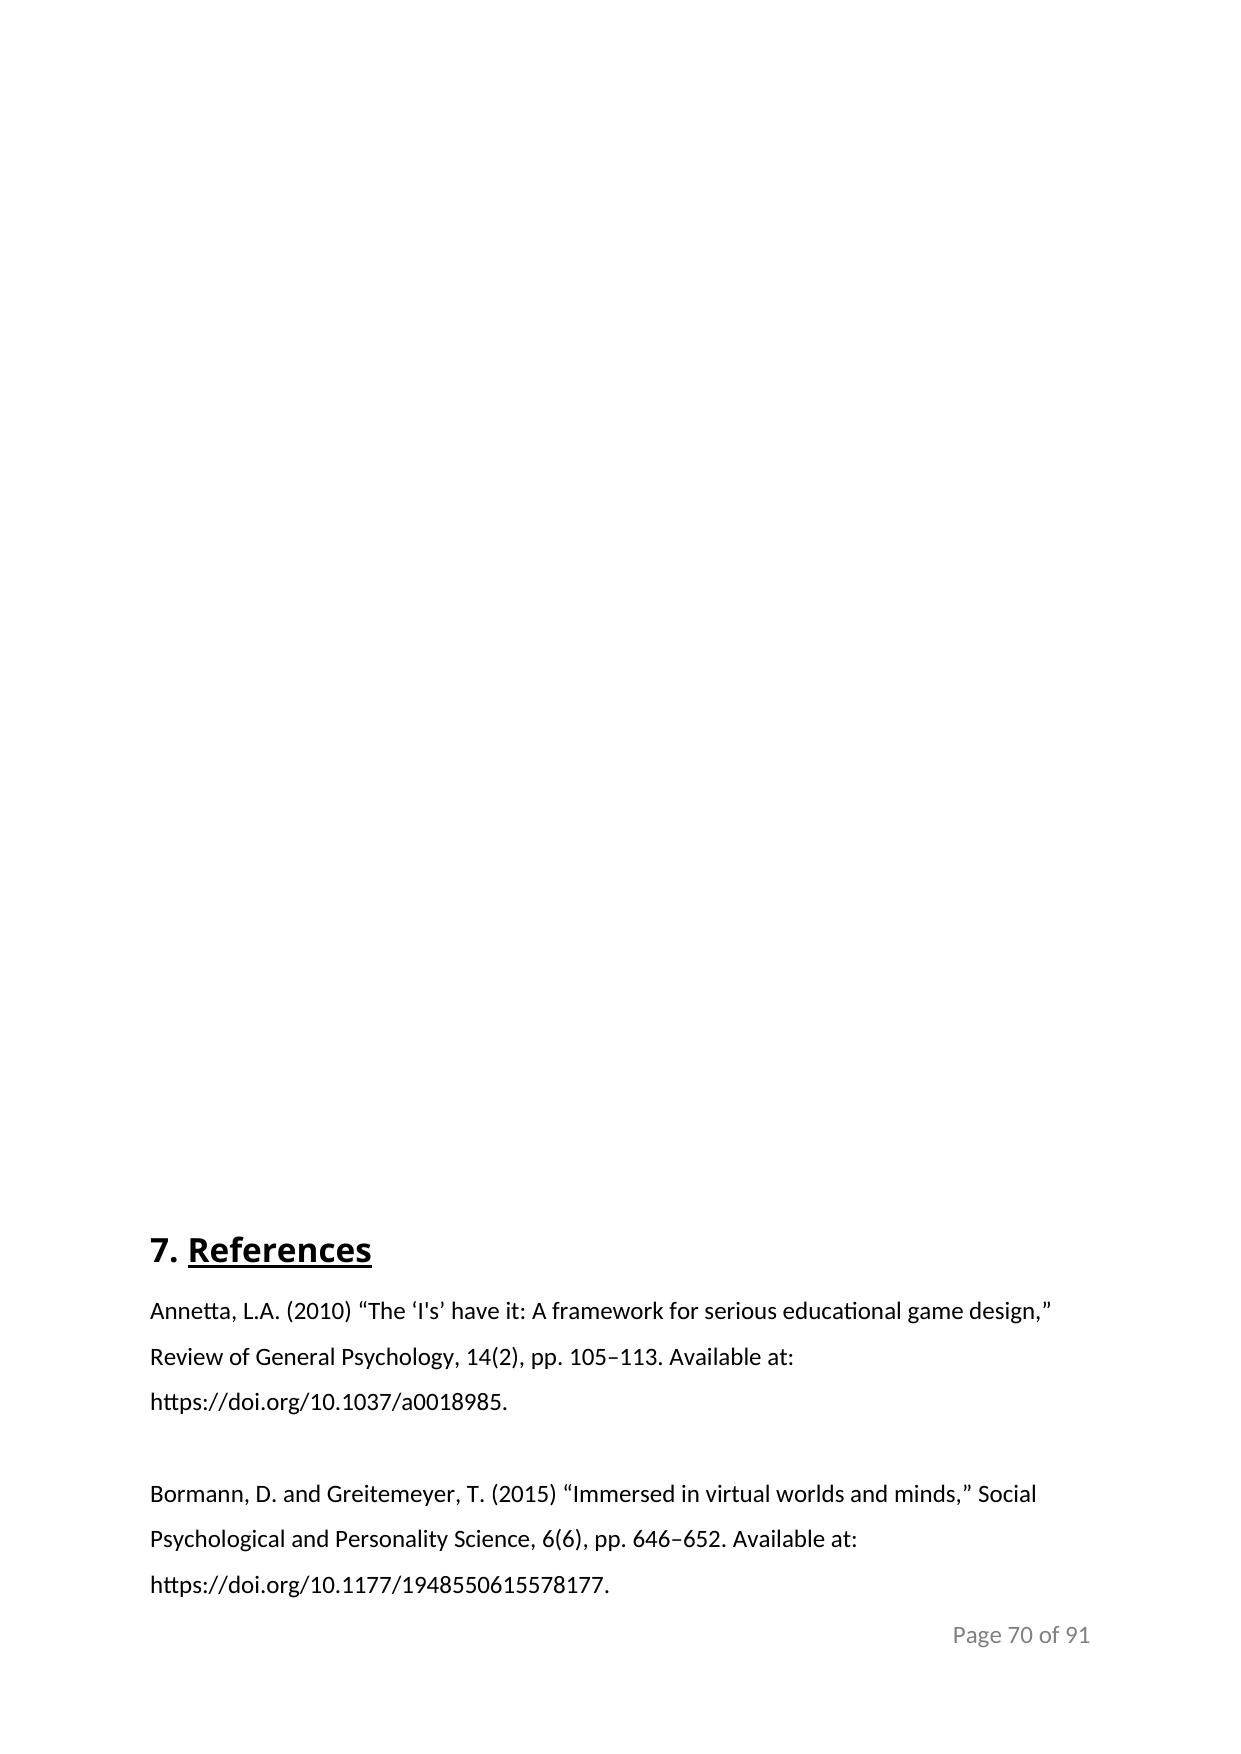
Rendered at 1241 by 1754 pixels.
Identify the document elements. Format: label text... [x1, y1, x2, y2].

subtitle References [150, 1227, 1090, 1272]
text Bormann, D. and Greitemeyer, T. (2015) “Immersed in virtual worlds and minds,” Social Psychological and Personality Science, 6(6), pp. 646–652. Available at: https://doi.org/10.1177/1948550615578177. [150, 1478, 1090, 1600]
text Annetta, L.A. (2010) “The ‘I's’ have it: A framework for serious educational game design,” Review of General Psychology, 14(2), pp. 105–113. Available at: https://doi.org/10.1037/a0018985. [150, 1295, 1090, 1417]
